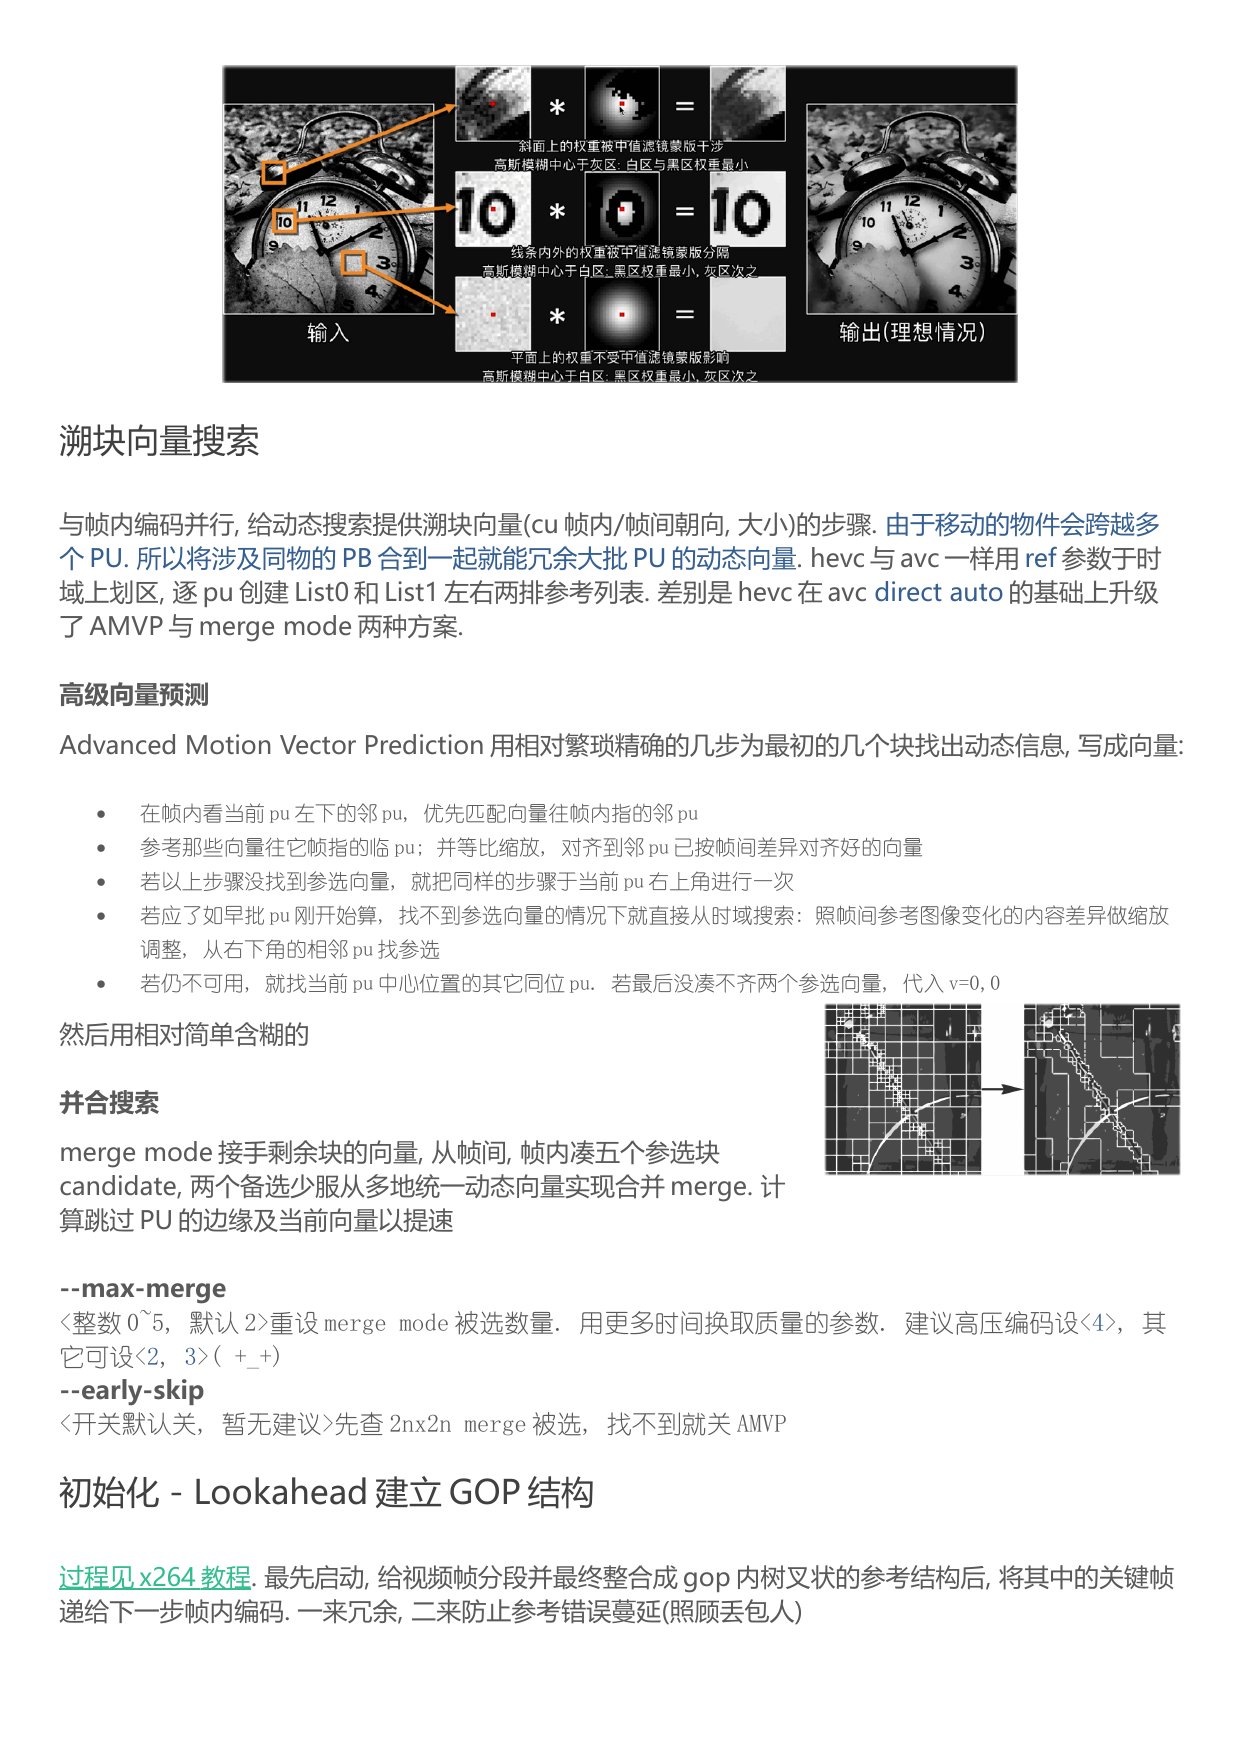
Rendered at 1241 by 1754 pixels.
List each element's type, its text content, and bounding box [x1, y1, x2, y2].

text <整数0~5, 默认2>重设merge mode被选数量. 用更多时间换取质量的参数. 建议高压编码设<4>, 其它可设<2, 3>( +_+) [59, 1305, 1181, 1373]
text 过程见x264教程. 最先启动, 给视频帧分段并最终整合成gop内树叉状的参考结构后, 将其中的关键帧递给下一步帧内编码. 一来冗余, 二来防止参考错误蔓延(照顾丢包人) [59, 1559, 1181, 1627]
text --early-skip [59, 1373, 1181, 1407]
text merge mode接手剩余块的向量, 从帧间, 帧内凑五个参选块candidate, 两个备选少服从多地统一动态向量实现合并merge. 计算跳过PU的边缘及当前向量以提速 [59, 1135, 1181, 1237]
subtitle 并合搜索 [59, 1084, 824, 1118]
subtitle 高级向量预测 [59, 677, 1181, 711]
text 在帧内看当前pu左下的邻pu, 优先匹配向量往帧内指的邻pu [96, 795, 1181, 829]
text 若应了如早批pu刚开始算, 找不到参选向量的情况下就直接从时域搜索: 照帧间参考图像变化的内容差异做缩放调整, 从右下角的相邻pu找参选 [96, 897, 1181, 965]
text Advanced Motion Vector Prediction用相对繁琐精确的几步为最初的几个块找出动态信息, 写成向量: [59, 727, 1181, 761]
text --max-merge [59, 1271, 1181, 1305]
text 然后用相对简单含糊的 [59, 1016, 824, 1050]
picture [827, 1006, 1179, 1173]
text 与帧内编码并行, 给动态搜索提供溯块向量(cu帧内/帧间朝向, 大小)的步骤. 由于移动的物件会跨越多个PU. 所以将涉及同物的PB合到一起就能冗余大批PU的动态向量. hevc与avc一样用ref参数于时域上划区, 逐pu创建List0和List1左右两排参考列表. 差别是hevc在avc direct auto的基础上升级了AMVP与merge mode两种方案. [59, 507, 1181, 643]
picture [226, 69, 1015, 380]
text 若仍不可用, 就找当前pu中心位置的其它同位pu. 若最后没凑不齐两个参选向量, 代入v=0,0 [96, 965, 1181, 999]
text 参考那些向量往它帧指的临pu; 并等比缩放, 对齐到邻pu已按帧间差异对齐好的向量 [96, 829, 1181, 863]
subtitle 初始化 - Lookahead建立GOP结构 [59, 1458, 1181, 1526]
text <开关默认关, 暂无建议>先查2nx2n merge被选, 找不到就关AMVP [59, 1407, 1181, 1441]
text 若以上步骤没找到参选向量, 就把同样的步骤于当前pu右上角进行一次 [96, 863, 1181, 897]
